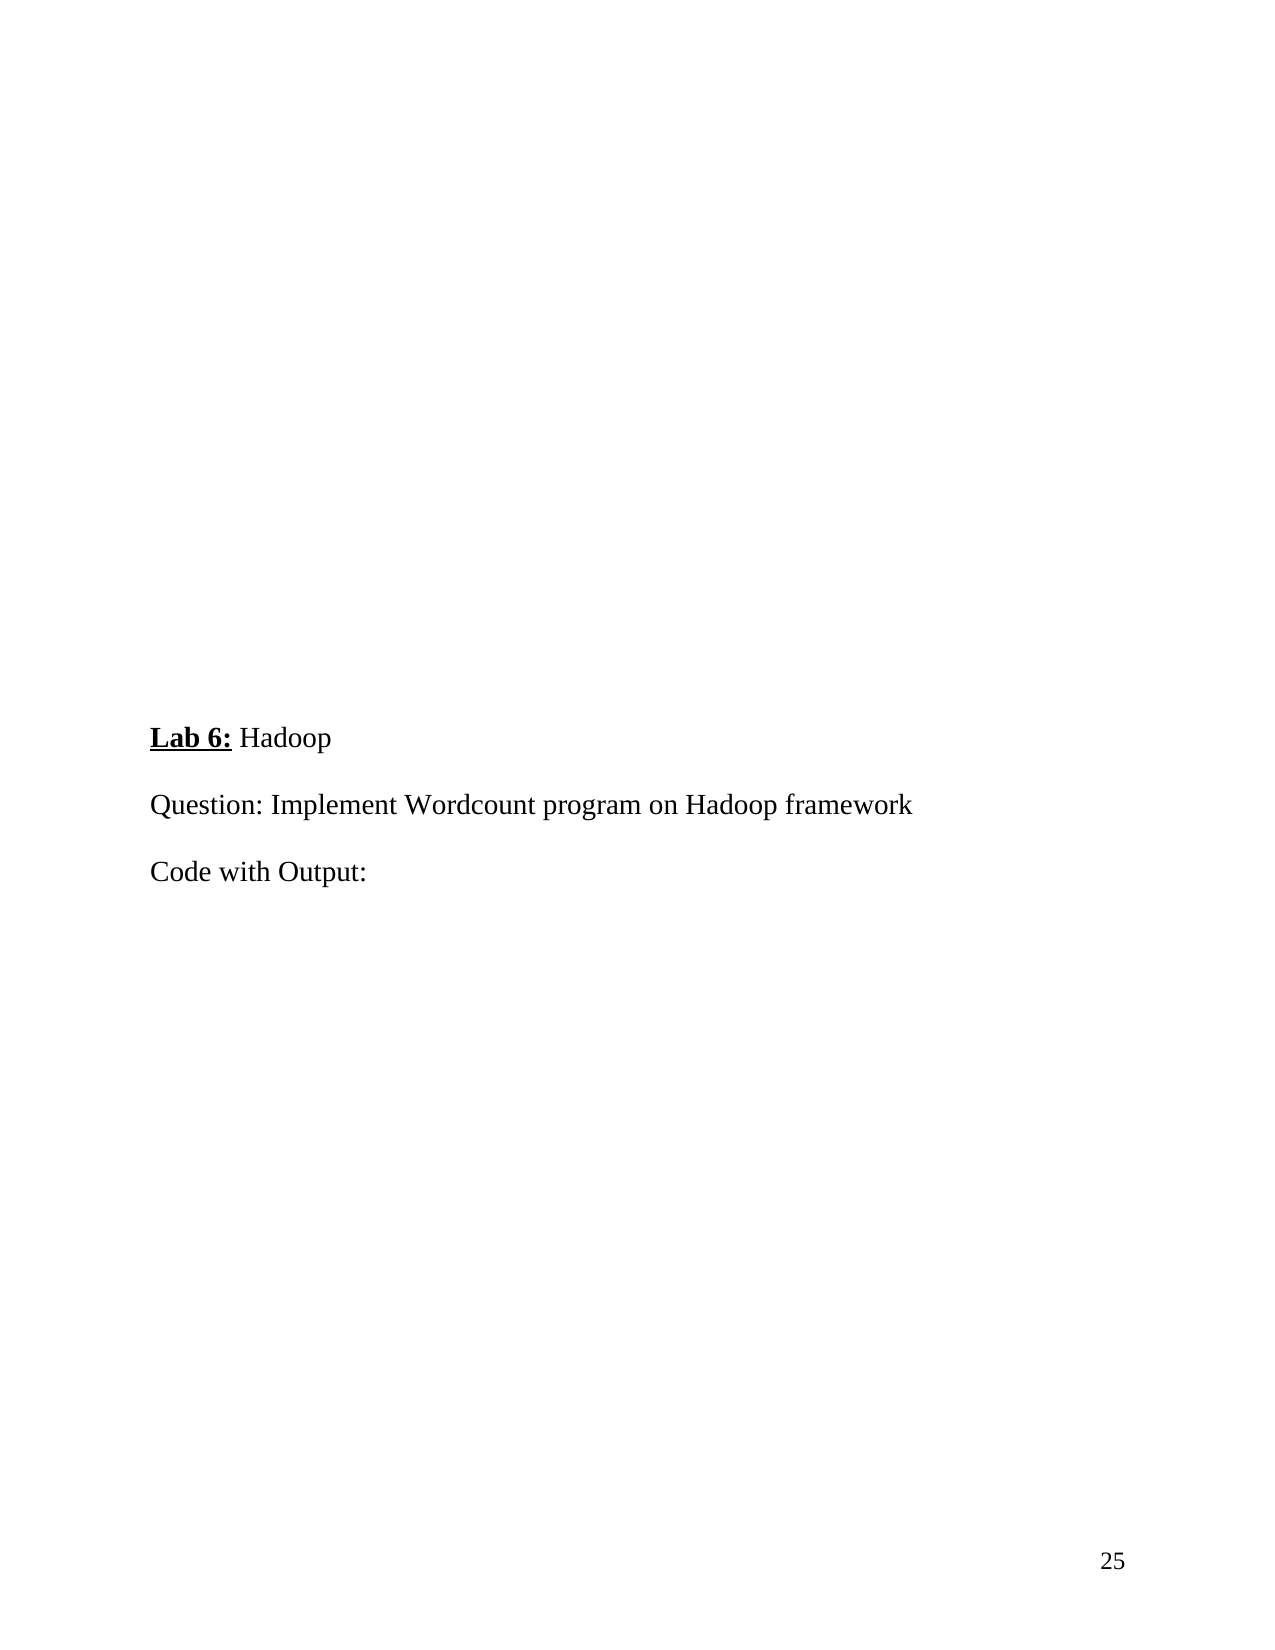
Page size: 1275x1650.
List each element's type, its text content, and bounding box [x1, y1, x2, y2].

text Code with Output: [150, 854, 1125, 888]
text Question: Implement Wordcount program on Hadoop framework [150, 787, 1125, 821]
text Lab 6: Hadoop [150, 720, 1125, 754]
